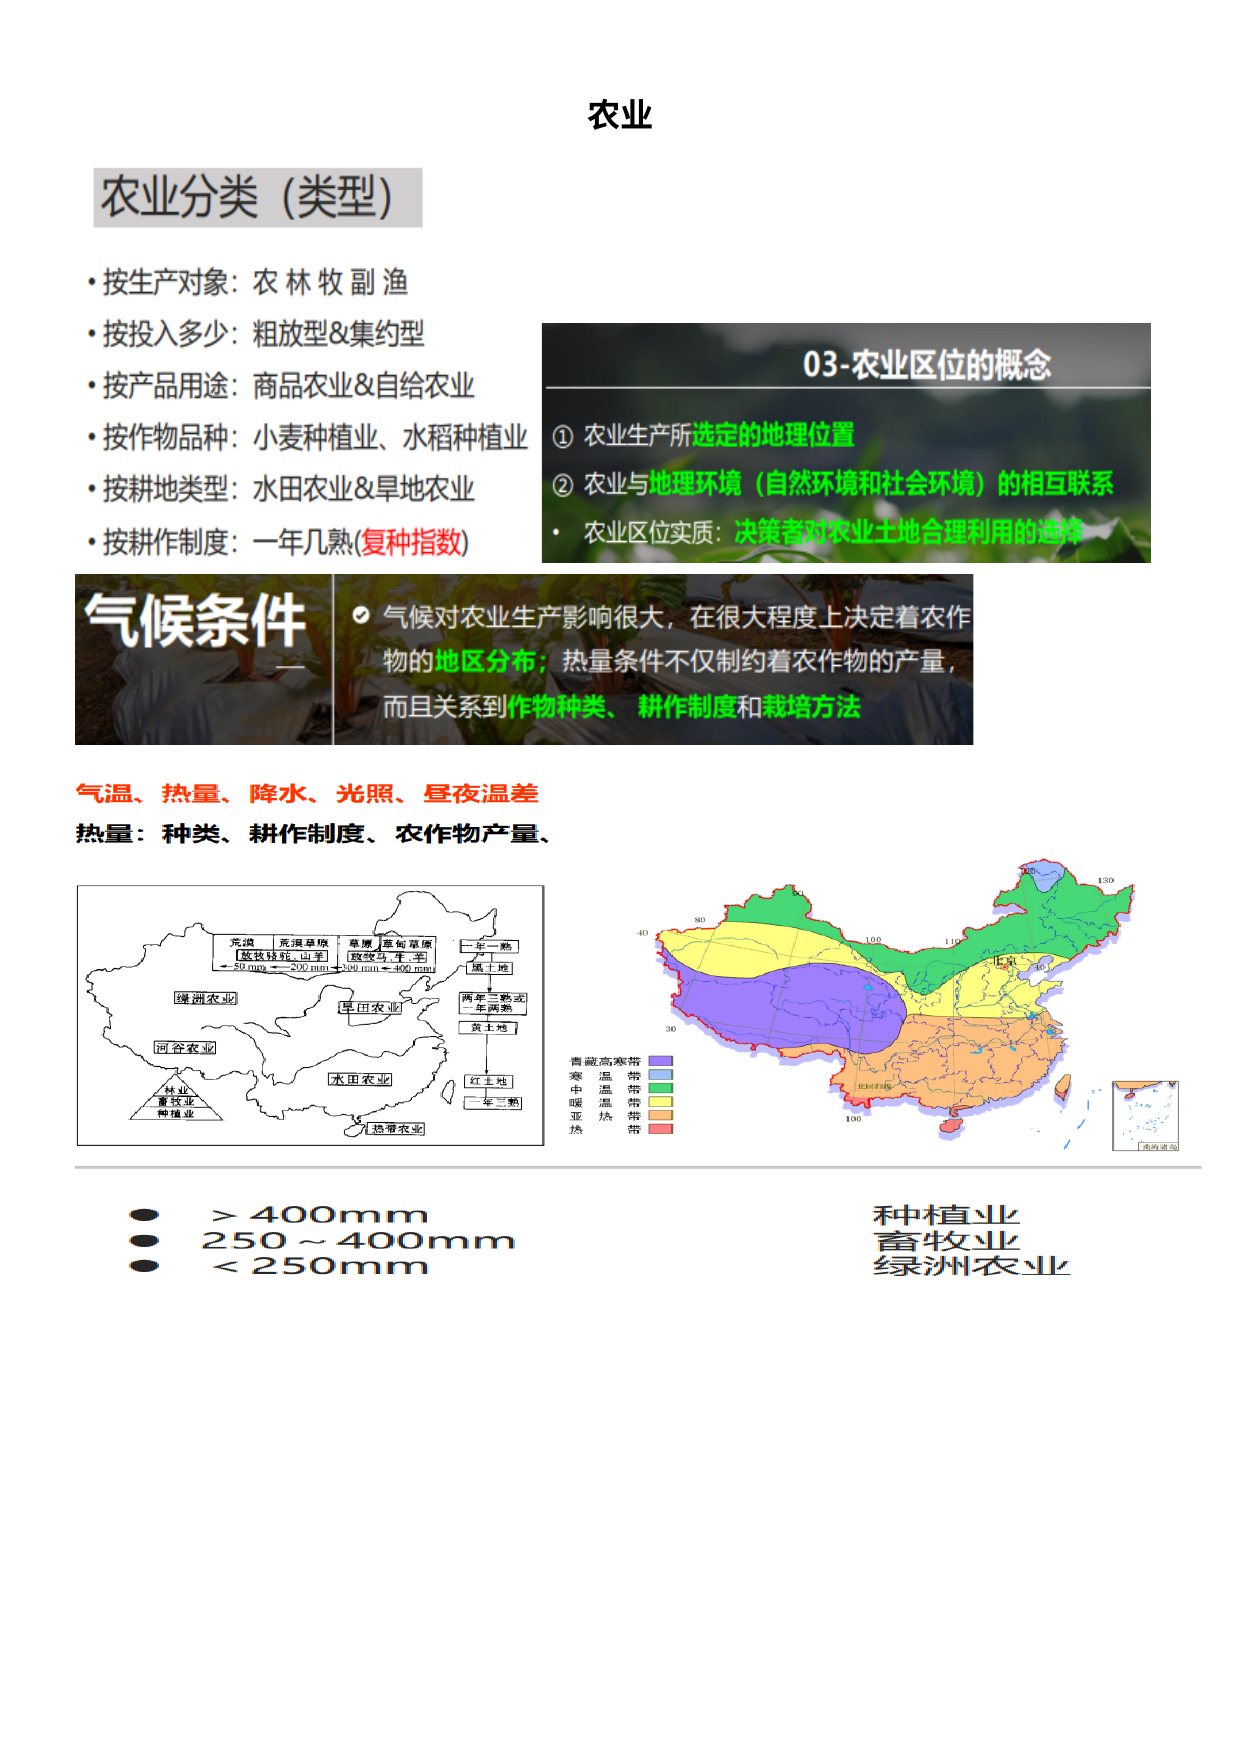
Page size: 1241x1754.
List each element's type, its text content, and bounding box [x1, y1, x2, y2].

picture [75, 1192, 1188, 1287]
title 农业 [75, 81, 1165, 146]
picture [75, 574, 974, 745]
picture [75, 152, 1151, 563]
picture [75, 769, 1202, 1169]
